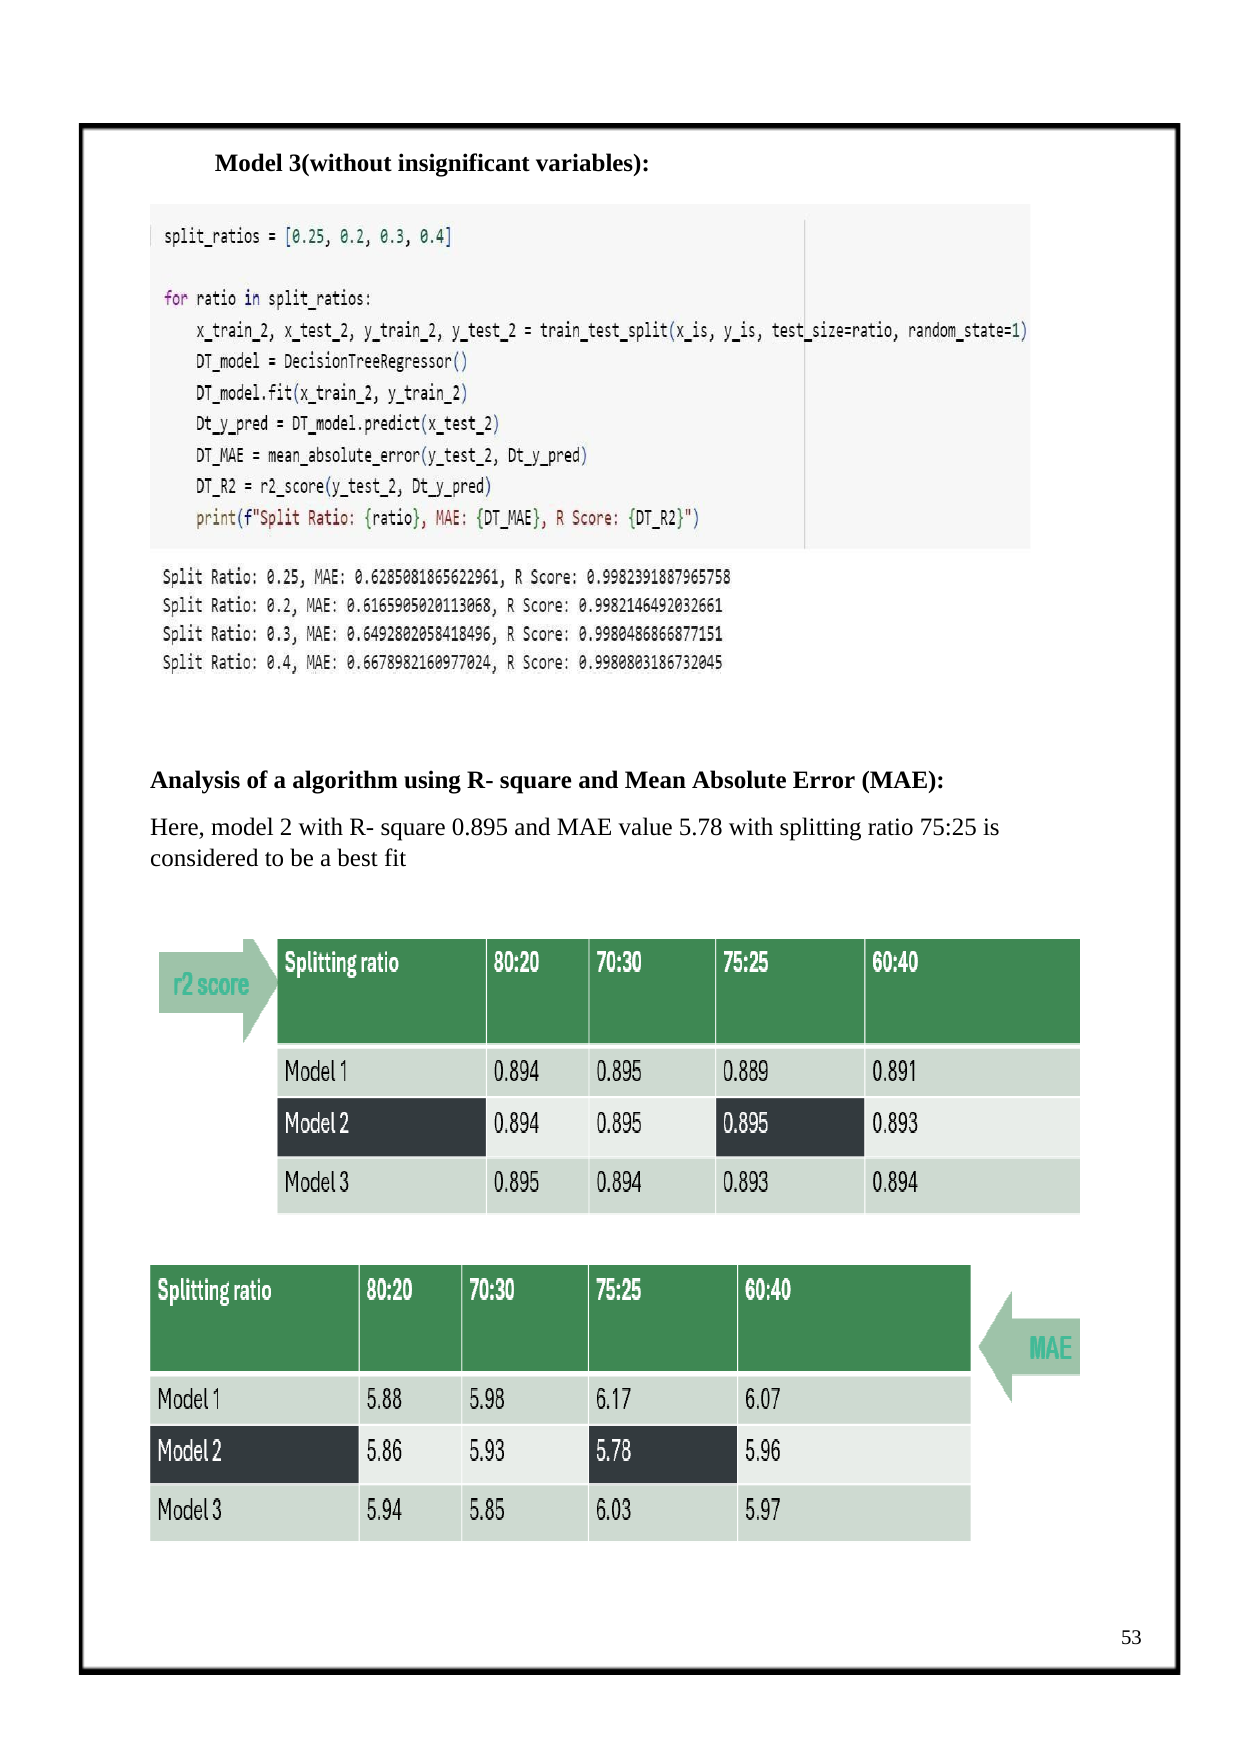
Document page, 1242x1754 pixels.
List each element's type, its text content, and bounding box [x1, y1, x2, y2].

text 53 [85, 1625, 1142, 1649]
subtitle Model 3(without insignificant variables): [150, 148, 1242, 177]
text Analysis of a algorithm using R- square and Mean Absolute Error (MAE): [150, 765, 1242, 793]
text Here, model 2 with R- square 0.895 and MAE value 5.78 with splitting ratio 75:25 is considered to be a best fit [150, 812, 1094, 872]
picture [78, 123, 1181, 1675]
